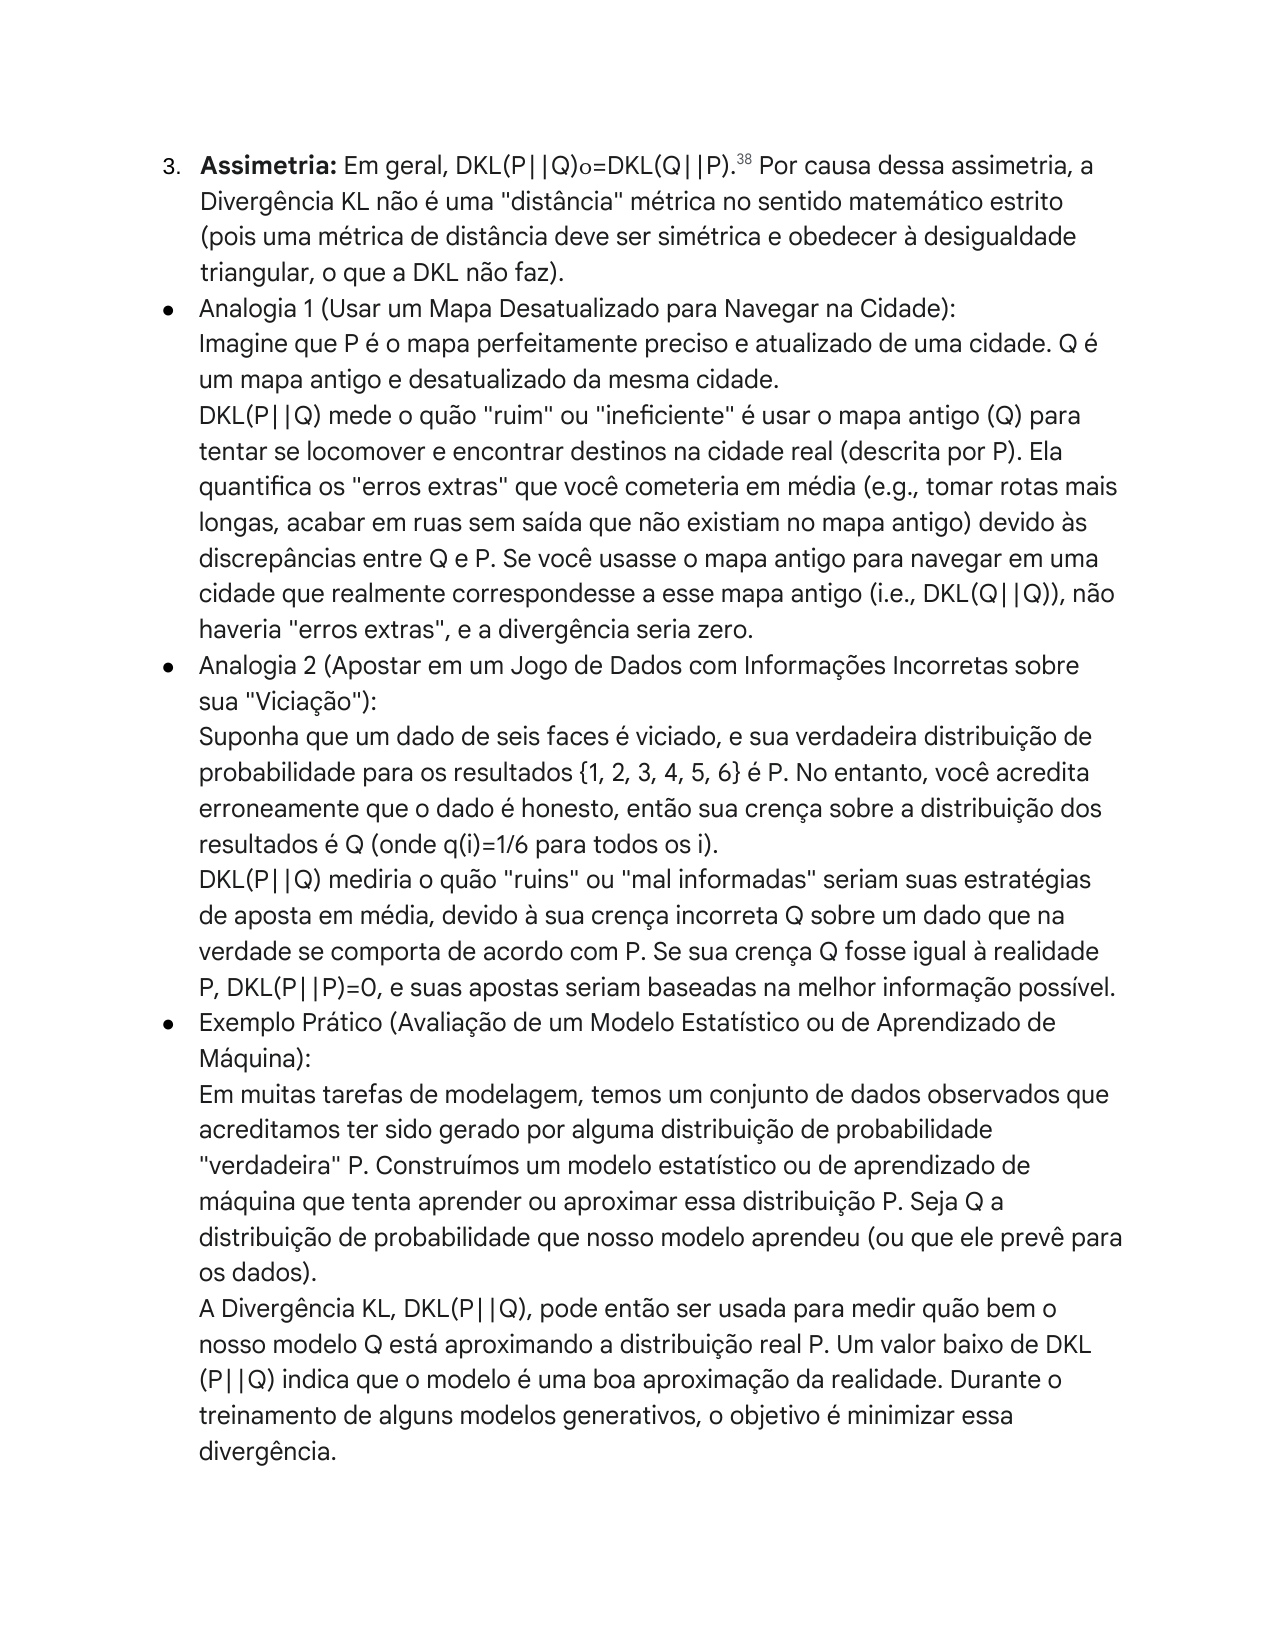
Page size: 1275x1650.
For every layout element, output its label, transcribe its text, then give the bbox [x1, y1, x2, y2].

list Exemplo Prático (Avaliação de um Modelo Estatístico ou de Aprendizado de Máquina): Em muitas tarefas de modelagem, temos um conjunto de dados observados que acreditamos ter sido gerado por alguma distribuição de probabilidade "verdadeira" P. Construímos um modelo estatístico ou de aprendizado de máquina que tenta aprender ou aproximar essa distribuição P. Seja Q a distribuição de probabilidade que nosso modelo aprendeu (ou que ele prevê para os dados). A Divergência KL, DKL​(P∣∣Q), pode então ser usada para medir quão bem o nosso modelo Q está aproximando a distribuição real P. Um valor baixo de DKL​(P∣∣Q) indica que o modelo é uma boa aproximação da realidade. Durante o treinamento de alguns modelos generativos, o objetivo é minimizar essa divergência. [161, 1007, 1125, 1468]
list Assimetria: Em geral, DKL​(P∣∣Q)=DKL​(Q∣∣P).38 Por causa dessa assimetria, a Divergência KL não é uma "distância" métrica no sentido matemático estrito (pois uma métrica de distância deve ser simétrica e obedecer à desigualdade triangular, o que a DKL​ não faz). [162, 150, 1125, 288]
list Analogia 1 (Usar um Mapa Desatualizado para Navegar na Cidade): Imagine que P é o mapa perfeitamente preciso e atualizado de uma cidade. Q é um mapa antigo e desatualizado da mesma cidade. DKL​(P∣∣Q) mede o quão "ruim" ou "ineficiente" é usar o mapa antigo (Q) para tentar se locomover e encontrar destinos na cidade real (descrita por P). Ela quantifica os "erros extras" que você cometeria em média (e.g., tomar rotas mais longas, acabar em ruas sem saída que não existiam no mapa antigo) devido às discrepâncias entre Q e P. Se você usasse o mapa antigo para navegar em uma cidade que realmente correspondesse a esse mapa antigo (i.e., DKL​(Q∣∣Q)), não haveria "erros extras", e a divergência seria zero. [161, 293, 1125, 646]
list Analogia 2 (Apostar em um Jogo de Dados com Informações Incorretas sobre sua "Viciação"): Suponha que um dado de seis faces é viciado, e sua verdadeira distribuição de probabilidade para os resultados {1, 2, 3, 4, 5, 6} é P. No entanto, você acredita erroneamente que o dado é honesto, então sua crença sobre a distribuição dos resultados é Q (onde q(i)=1/6 para todos os i). DKL​(P∣∣Q) mediria o quão "ruins" ou "mal informadas" seriam suas estratégias de aposta em média, devido à sua crença incorreta Q sobre um dado que na verdade se comporta de acordo com P. Se sua crença Q fosse igual à realidade P, DKL​(P∣∣P)=0, e suas apostas seriam baseadas na melhor informação possível. [161, 650, 1125, 1003]
